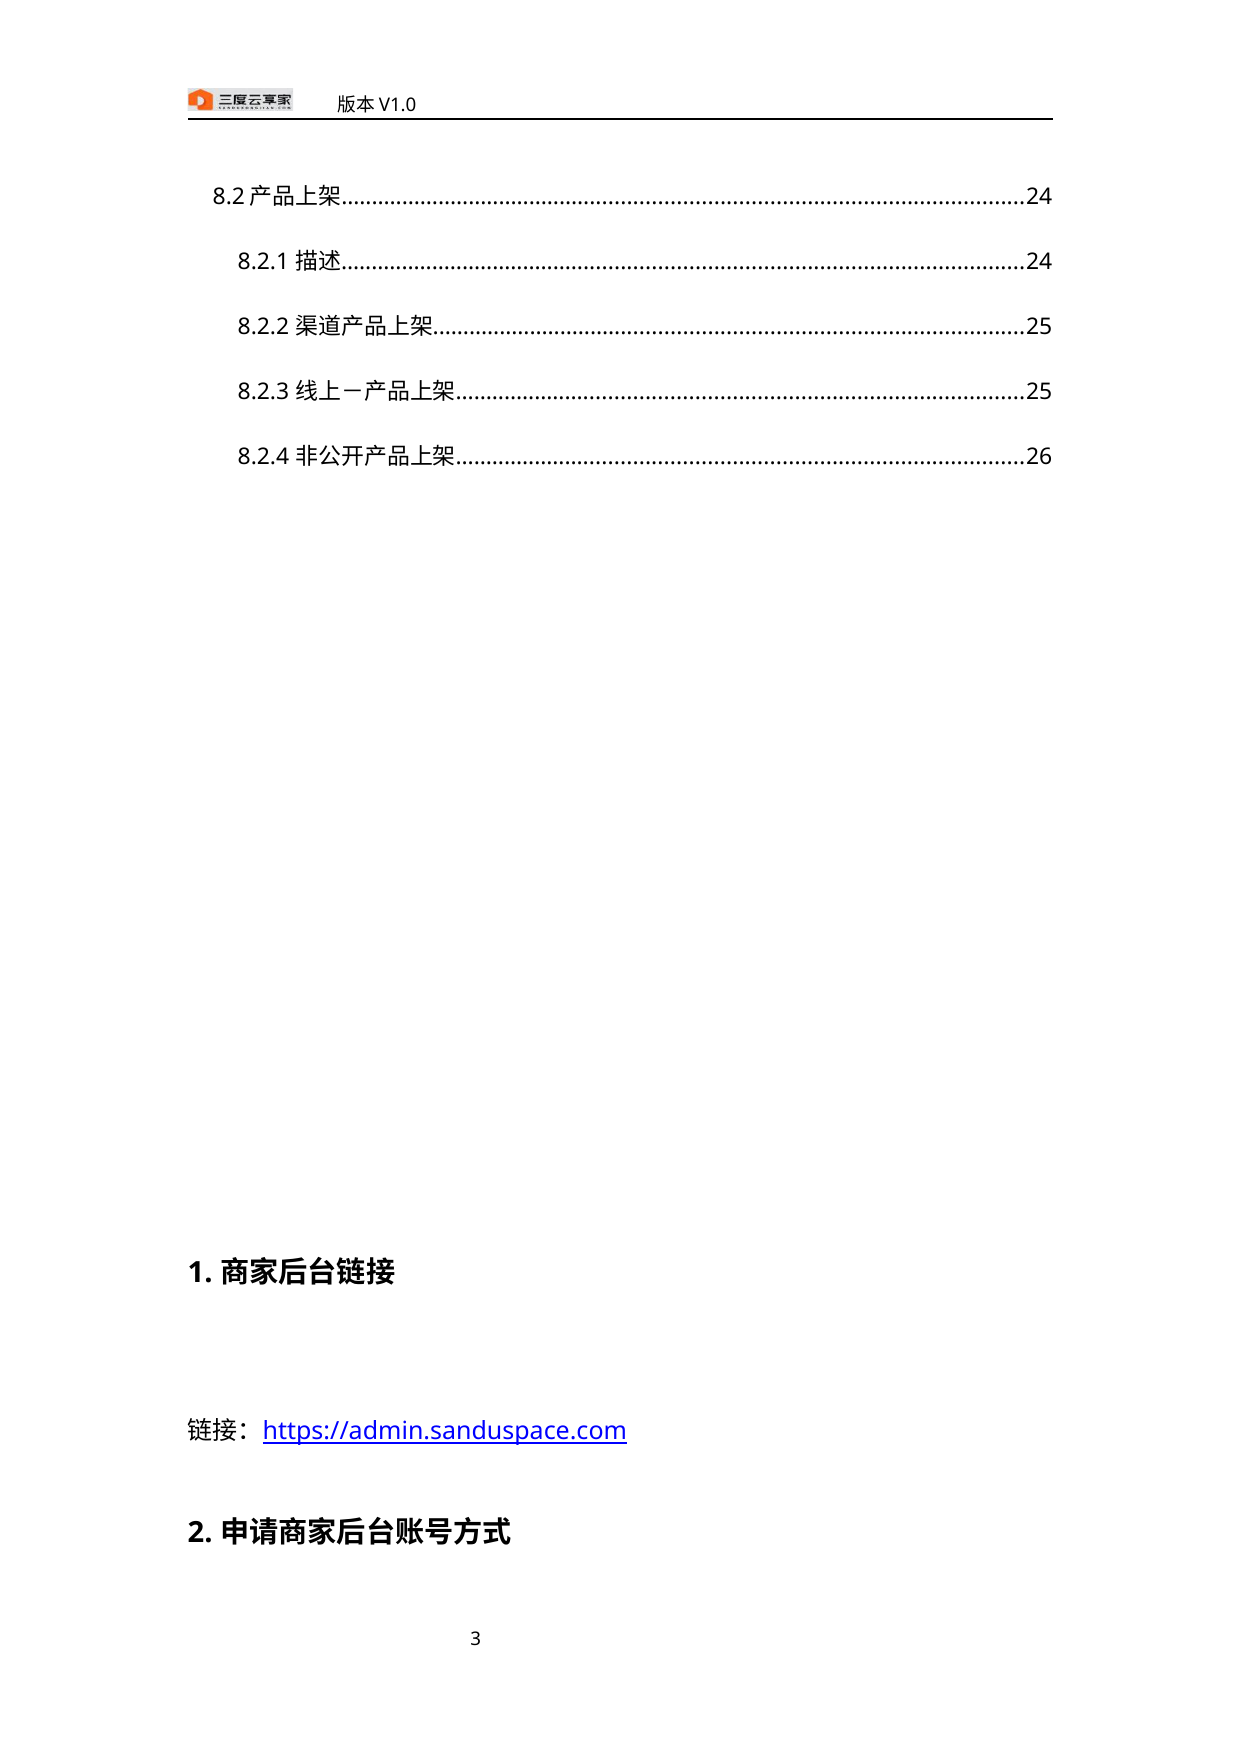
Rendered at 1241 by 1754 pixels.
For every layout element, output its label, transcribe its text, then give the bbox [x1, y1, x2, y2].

text 8.2.3 线上－产品上架 25 [237, 357, 1053, 422]
subtitle 申请商家后台账号方式 [187, 1497, 1053, 1562]
text 8.2.1 描述 24 [237, 227, 1053, 292]
text 8.2产品上架 24 [212, 162, 1053, 227]
text 8.2.4 非公开产品上架 26 [237, 422, 1053, 487]
picture [187, 88, 294, 111]
text 链接：https://admin.sanduspace.com [187, 1396, 1053, 1461]
text 8.2.2 渠道产品上架 25 [237, 292, 1053, 357]
subtitle 商家后台链接 [187, 1237, 1053, 1302]
